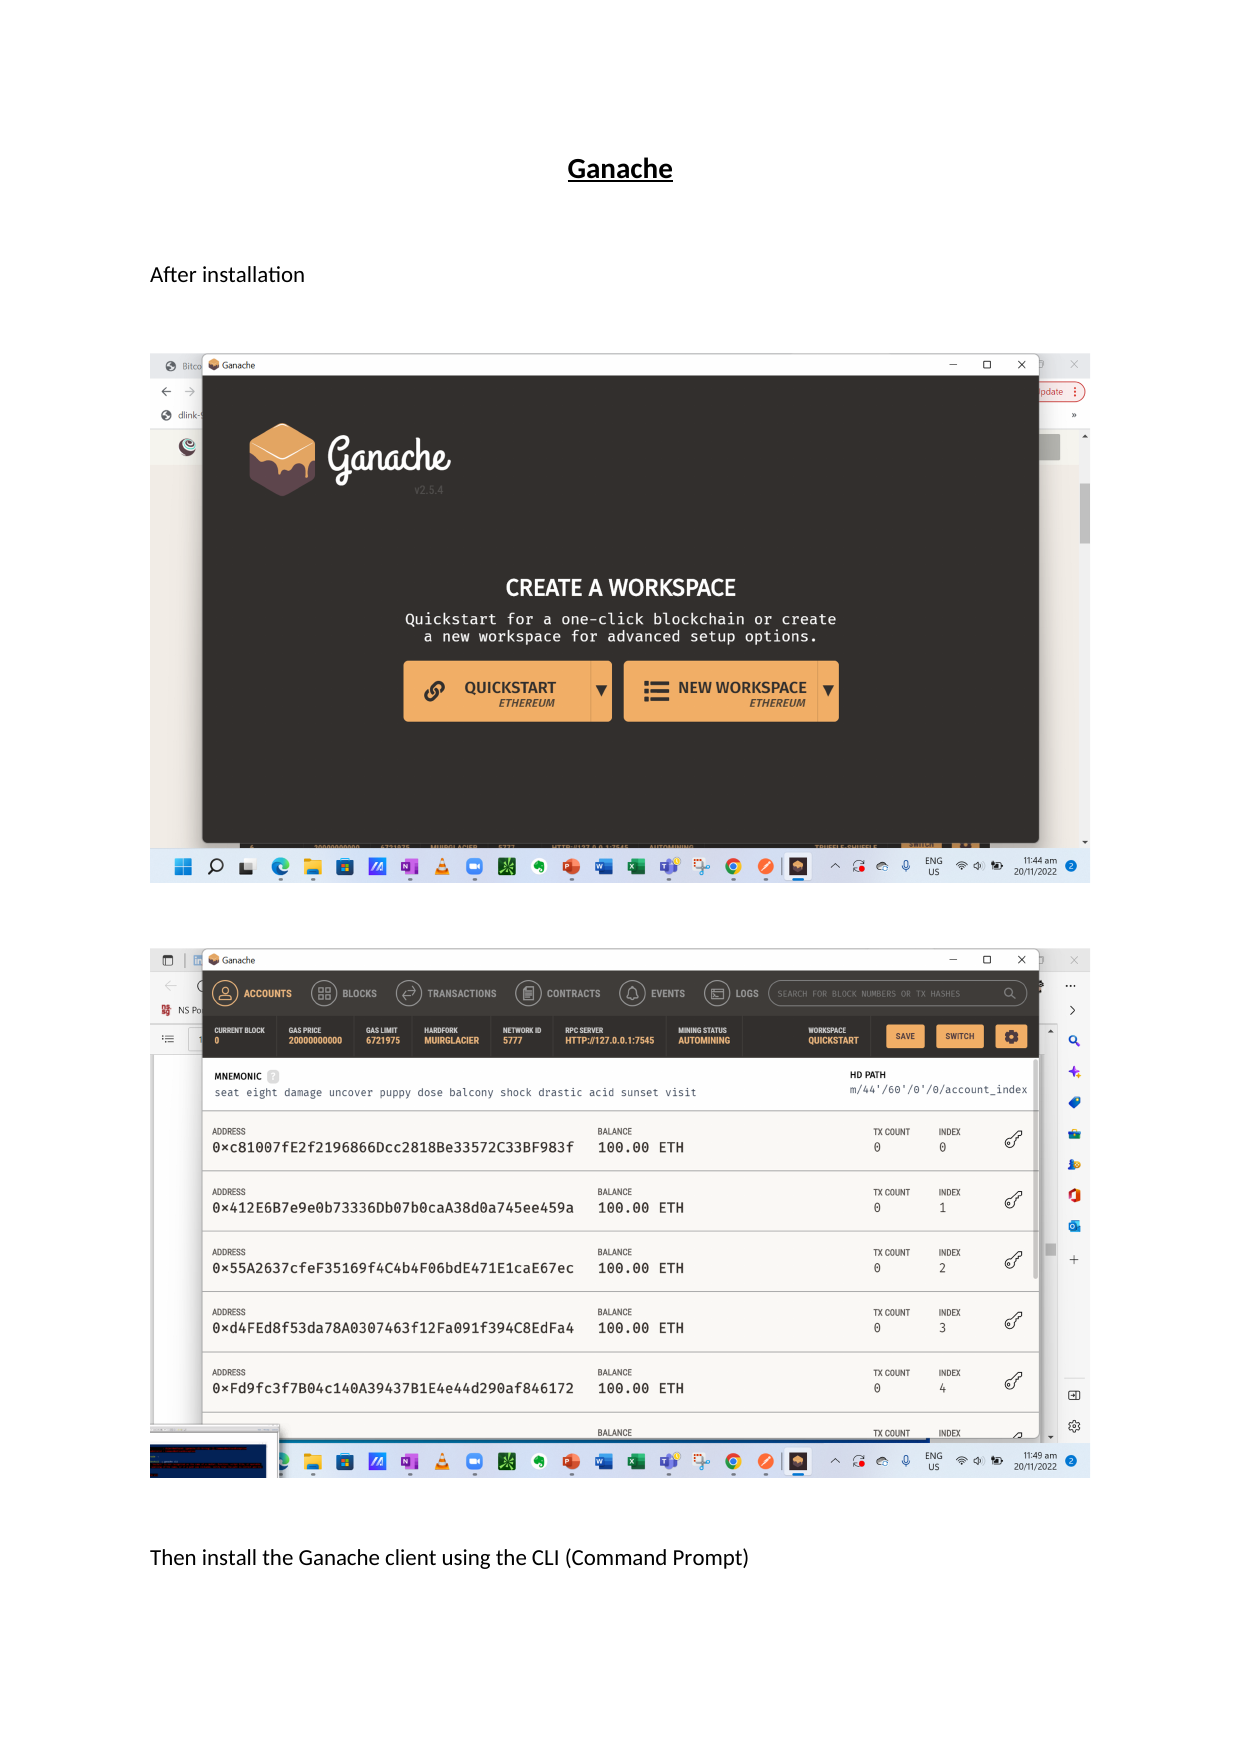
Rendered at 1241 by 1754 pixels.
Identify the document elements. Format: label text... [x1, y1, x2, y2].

text After installation [150, 260, 1090, 288]
picture [150, 353, 1091, 883]
text Then install the Ganache client using the CLI (Command Prompt) [150, 1543, 1090, 1571]
picture [150, 948, 1091, 1478]
text Ganache [150, 150, 1090, 186]
